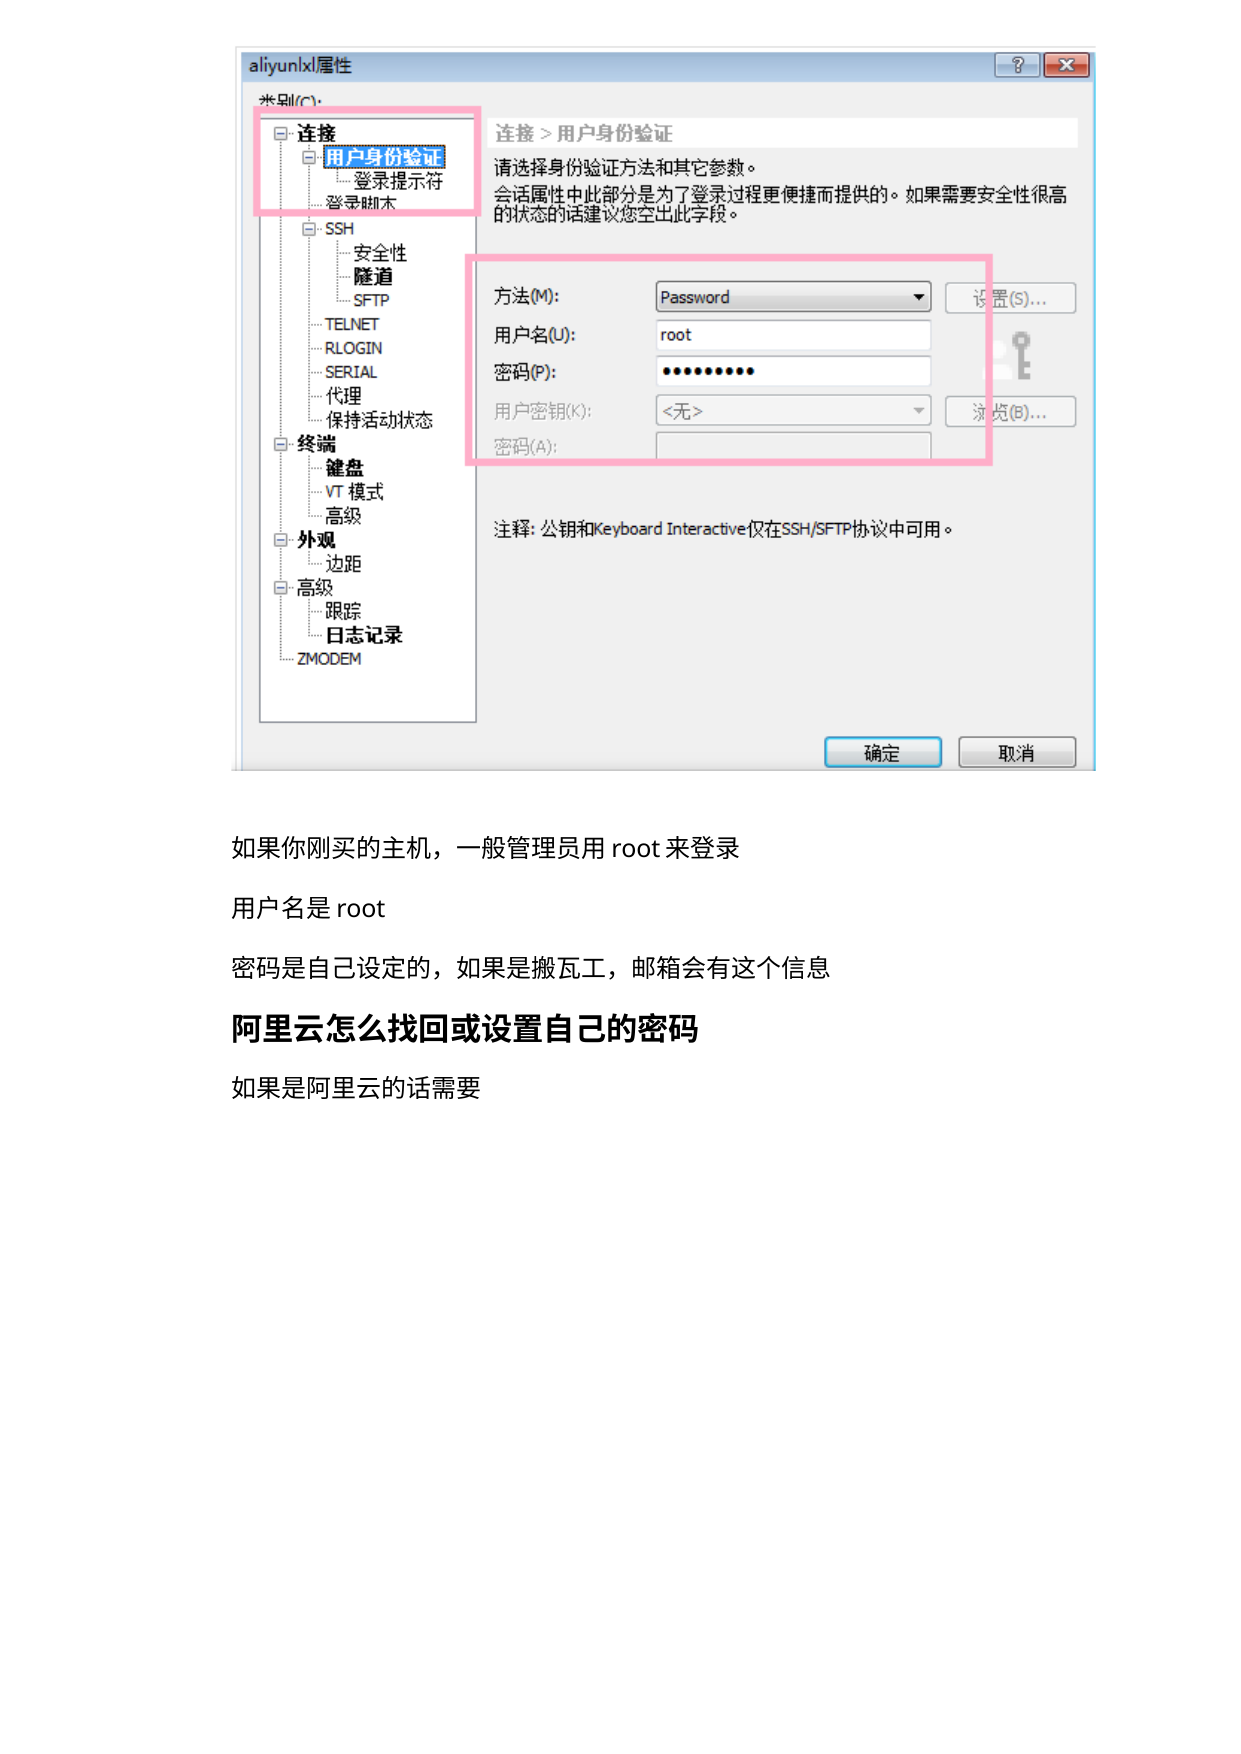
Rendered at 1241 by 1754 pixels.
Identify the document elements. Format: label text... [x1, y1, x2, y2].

text 如果是阿里云的话需要 [187, 1056, 1053, 1116]
text 密码是自己设定的，如果是搬瓦工，邮箱会有这个信息 [187, 937, 1053, 997]
text 如果你刚买的主机，一般管理员用root来登录 [187, 817, 1053, 877]
picture [231, 40, 1096, 771]
text 阿里云怎么找回或设置自己的密码 [187, 997, 1053, 1056]
text 用户名是root [187, 877, 1053, 937]
